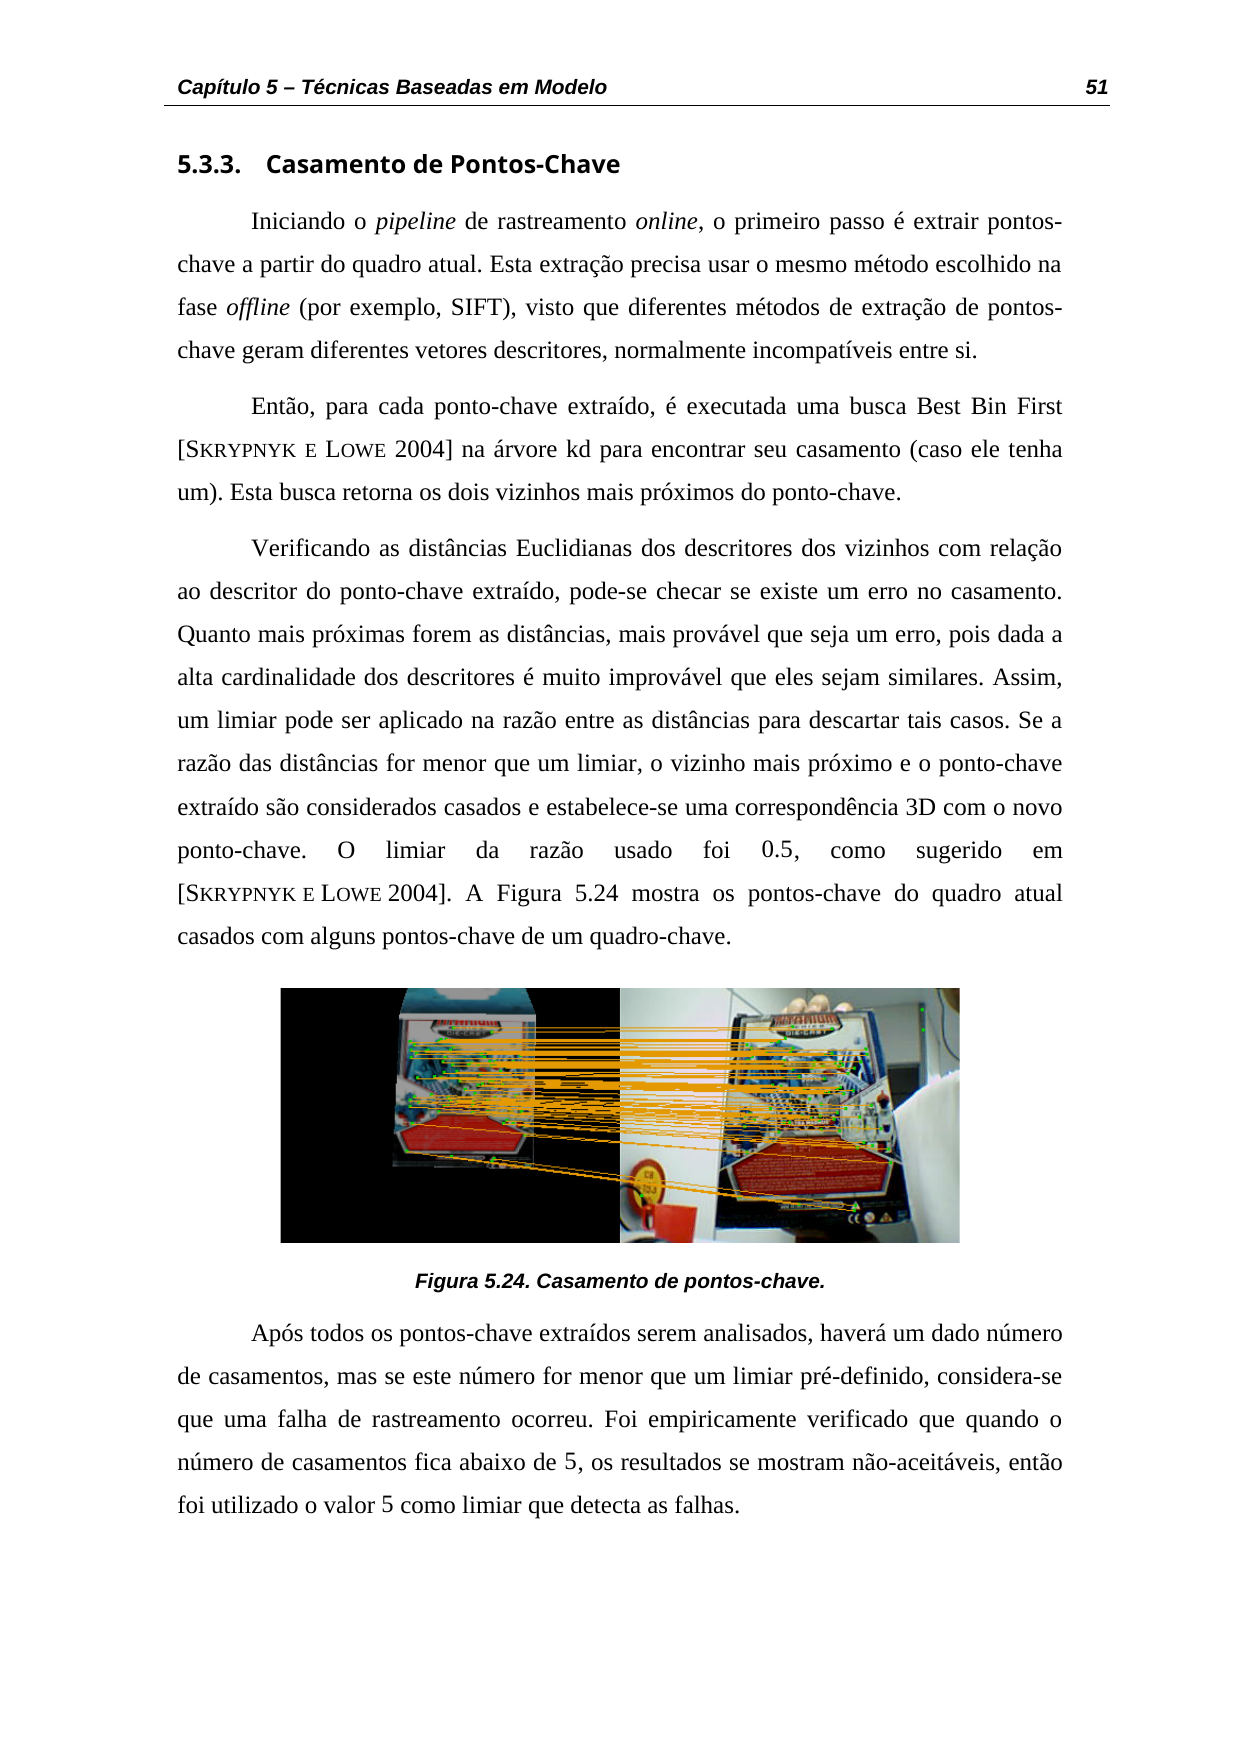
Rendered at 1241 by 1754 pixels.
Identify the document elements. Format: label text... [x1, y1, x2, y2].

text Então, para cada ponto-chave extraído, é executada uma busca Best Bin First [Skrypnyk e Lowe 2004] na árvore kd para encontrar seu casamento (caso ele tenha um). Esta busca retorna os dois vizinhos mais próximos do ponto-chave. [177, 391, 1063, 506]
text Após todos os pontos-chave extraídos serem analisados, haverá um dado número de casamentos, mas se este número for menor que um limiar pré-definido, considera-se que uma falha de rastreamento ocorreu. Foi empiricamente verificado que quando o número de casamentos fica abaixo de , os resultados se mostram não-aceitáveis, então foi utilizado o valor como limiar que detecta as falhas. [177, 1318, 1063, 1519]
picture [280, 988, 960, 1243]
subtitle Casamento de Pontos-Chave [177, 147, 1063, 181]
text Iniciando o pipeline de rastreamento online, o primeiro passo é extrair pontos-chave a partir do quadro atual. Esta extração precisa usar o mesmo método escolhido na fase offline (por exemplo, SIFT), visto que diferentes métodos de extração de pontos-chave geram diferentes vetores descritores, normalmente incompatíveis entre si. [177, 206, 1063, 364]
